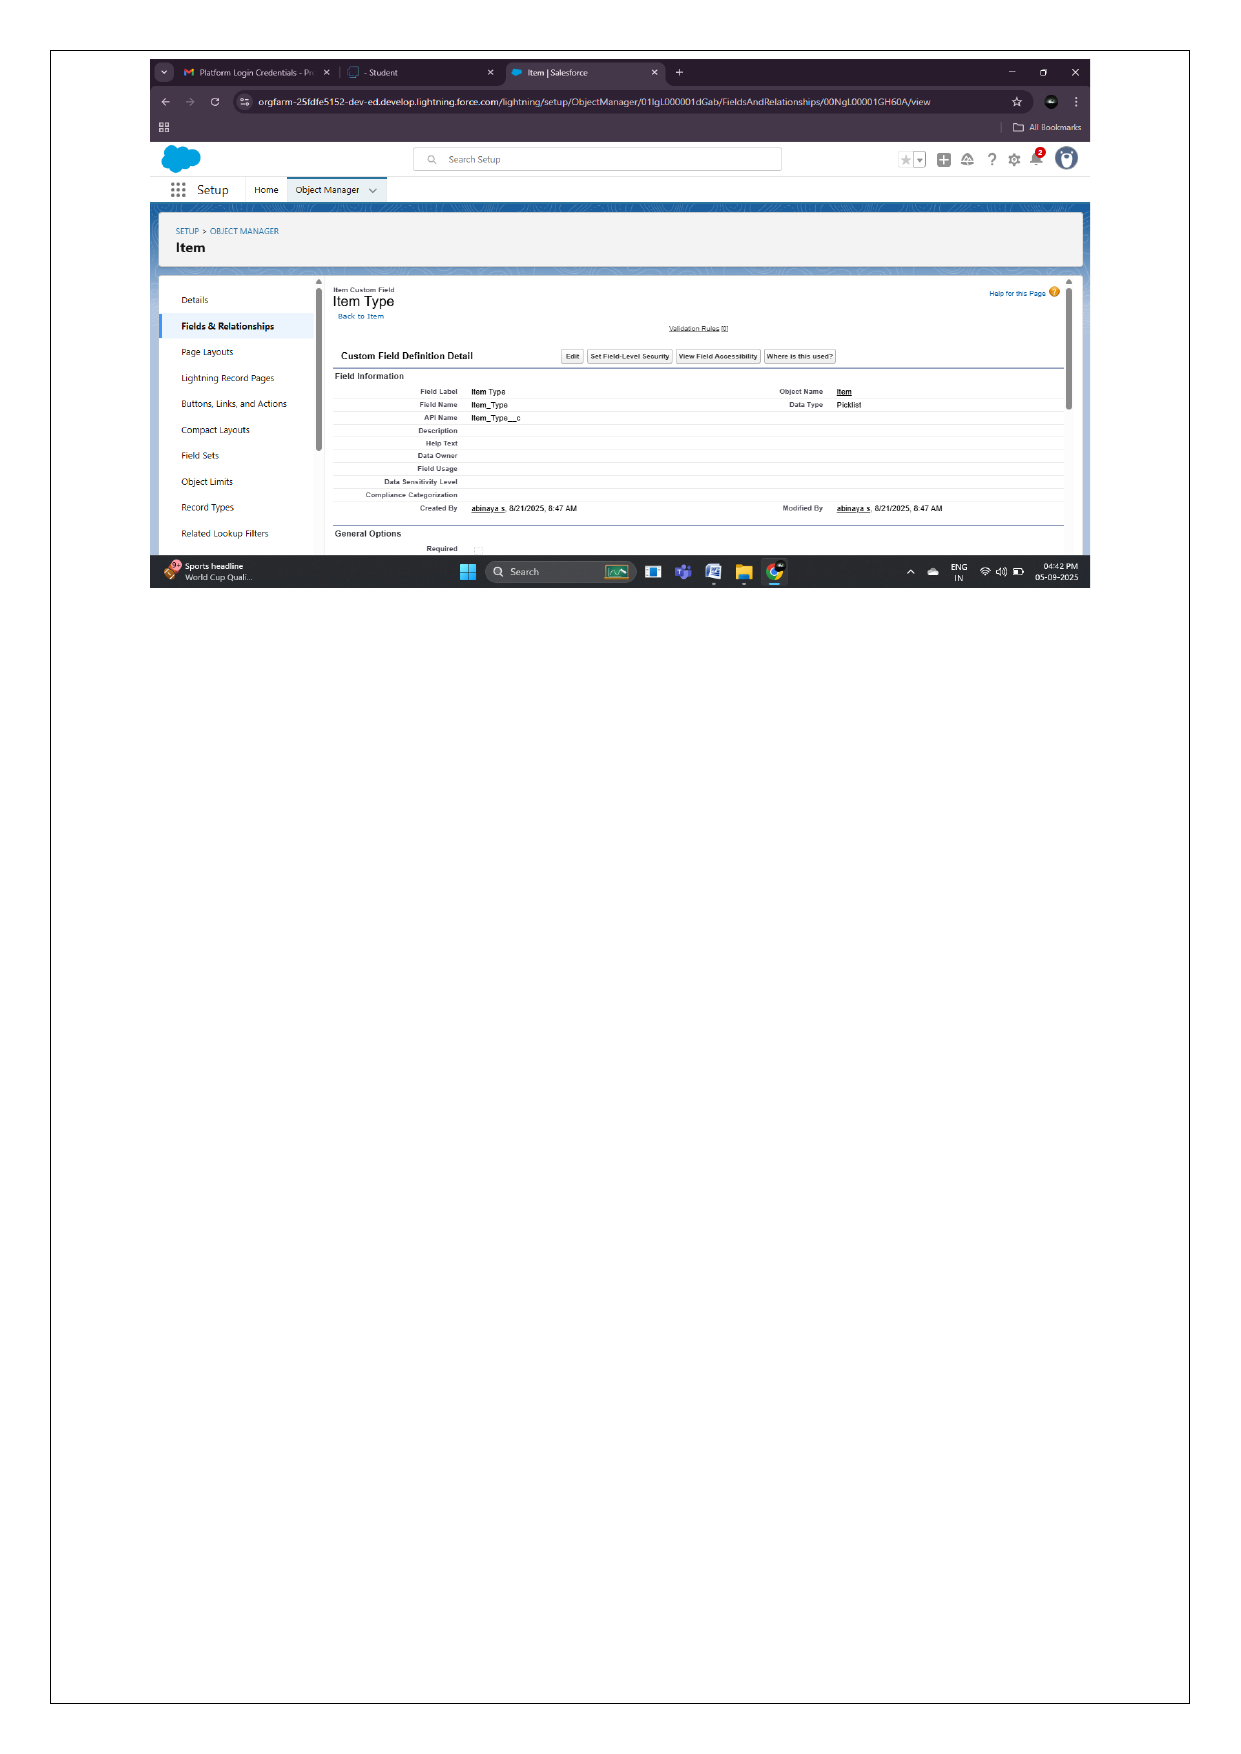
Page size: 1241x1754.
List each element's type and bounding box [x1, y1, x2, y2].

picture [150, 59, 1091, 588]
